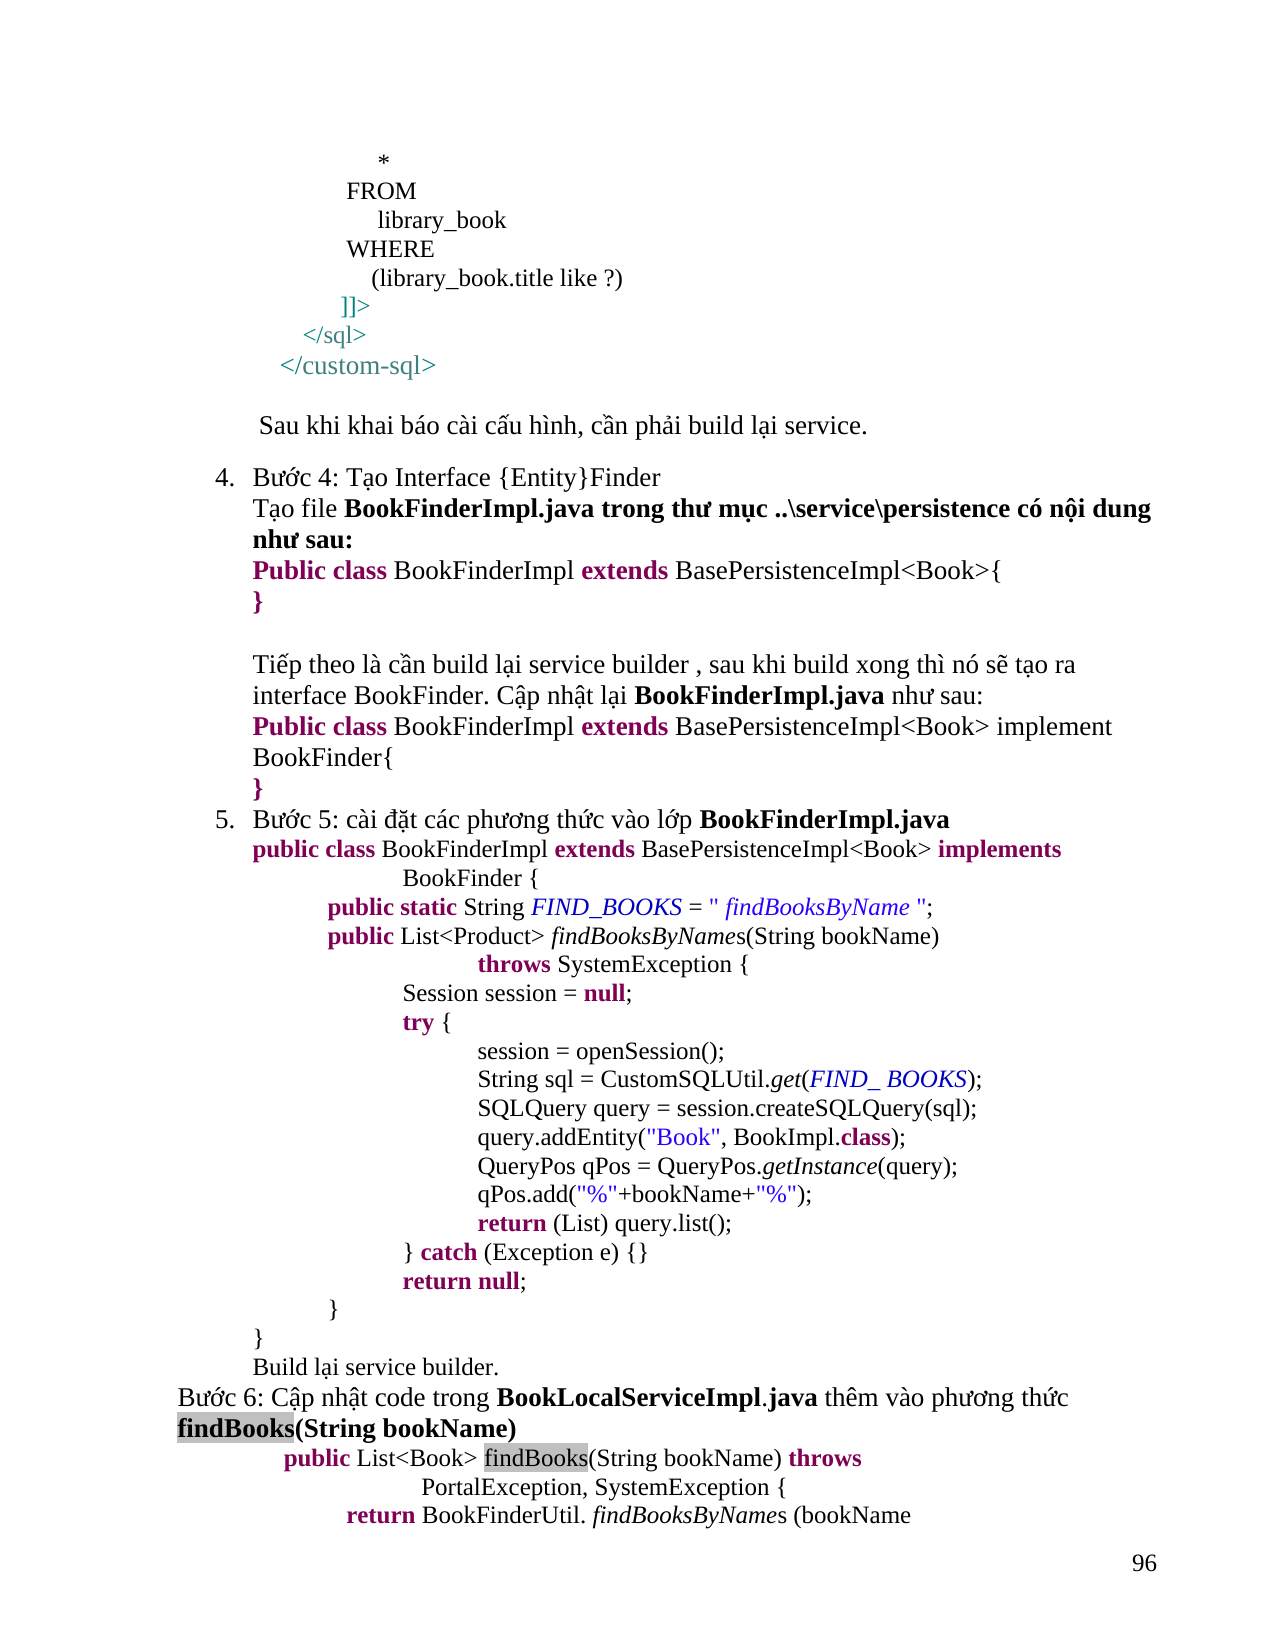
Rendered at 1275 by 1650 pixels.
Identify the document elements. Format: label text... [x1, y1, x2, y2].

text String sql = CustomSQLUtil.get(FIND_ BOOKS); [252, 1064, 1157, 1093]
list Tiếp theo là cần build lại service builder , sau khi build xong thì nó sẽ tạo ra interface BookFinder. Cập nhật lại BookFinderImpl.java như sau: [252, 648, 1157, 710]
text try { [252, 1007, 1157, 1036]
text * [252, 148, 1157, 176]
text } [252, 1294, 1157, 1323]
list Bước 4: Tạo Interface {Entity}Finder [215, 461, 1157, 492]
text public class BookFinderImpl extends BasePersistenceImpl<Book> implements [252, 834, 1157, 863]
list } [252, 585, 1157, 617]
list Tạo file BookFinderImpl.java trong thư mục ..\service\persistence có nội dung như sau: [252, 492, 1157, 554]
list } [252, 1323, 1157, 1352]
text Session session = null; [252, 978, 1157, 1007]
text Bước 6: Cập nhật code trong BookLocalServiceImpl.java thêm vào phương thức findBooks(String bookName) [177, 1381, 1157, 1443]
text SQLQuery query = session.createSQLQuery(sql); [252, 1093, 1157, 1122]
text </custom-sql> [252, 349, 1157, 380]
text BookFinder { [252, 863, 1157, 892]
text session = openSession(); [252, 1036, 1157, 1064]
text return (List) query.list(); [252, 1208, 1157, 1237]
list } [252, 772, 1157, 803]
list Sau khi khai báo cài cấu hình, cần phải build lại service. [252, 409, 1157, 440]
text public List<Book> findBooks(String bookName) throws [252, 1443, 484, 1472]
text return null; [252, 1266, 1157, 1294]
text FROM [252, 176, 1157, 205]
list Public class BookFinderImpl extends BasePersistenceImpl<Book>{ [252, 554, 1157, 585]
text PortalException, SystemException { [252, 1472, 1157, 1501]
text query.addEntity("Book", BookImpl.class); [252, 1122, 1157, 1151]
list Bước 5: cài đặt các phương thức vào lớp BookFinderImpl.java [215, 803, 1157, 834]
text return BookFinderUtil. findBooksByNames (bookName [252, 1501, 1157, 1529]
text public List<Book> findBooks(String bookName) throws [588, 1443, 1157, 1472]
text WHERE [252, 234, 1157, 263]
list Public class BookFinderImpl extends BasePersistenceImpl<Book> implement BookFinder{ [252, 710, 1157, 772]
text (library_book.title like ?) [252, 263, 1157, 291]
list Build lại service builder. [252, 1352, 1157, 1381]
text throws SystemException { [252, 949, 1157, 978]
text public static String FIND_BOOKS = " findBooksByName "; [252, 892, 1157, 921]
text </sql> [252, 320, 1157, 349]
text public List<Product> findBooksByNames(String bookName) [252, 921, 1157, 949]
text QueryPos qPos = QueryPos.getInstance(query); [252, 1151, 1157, 1179]
text qPos.add("%"+bookName+"%"); [252, 1179, 1157, 1208]
text library_book [252, 205, 1157, 234]
text } catch (Exception e) {} [252, 1237, 1157, 1266]
text ]]> [252, 291, 1157, 320]
